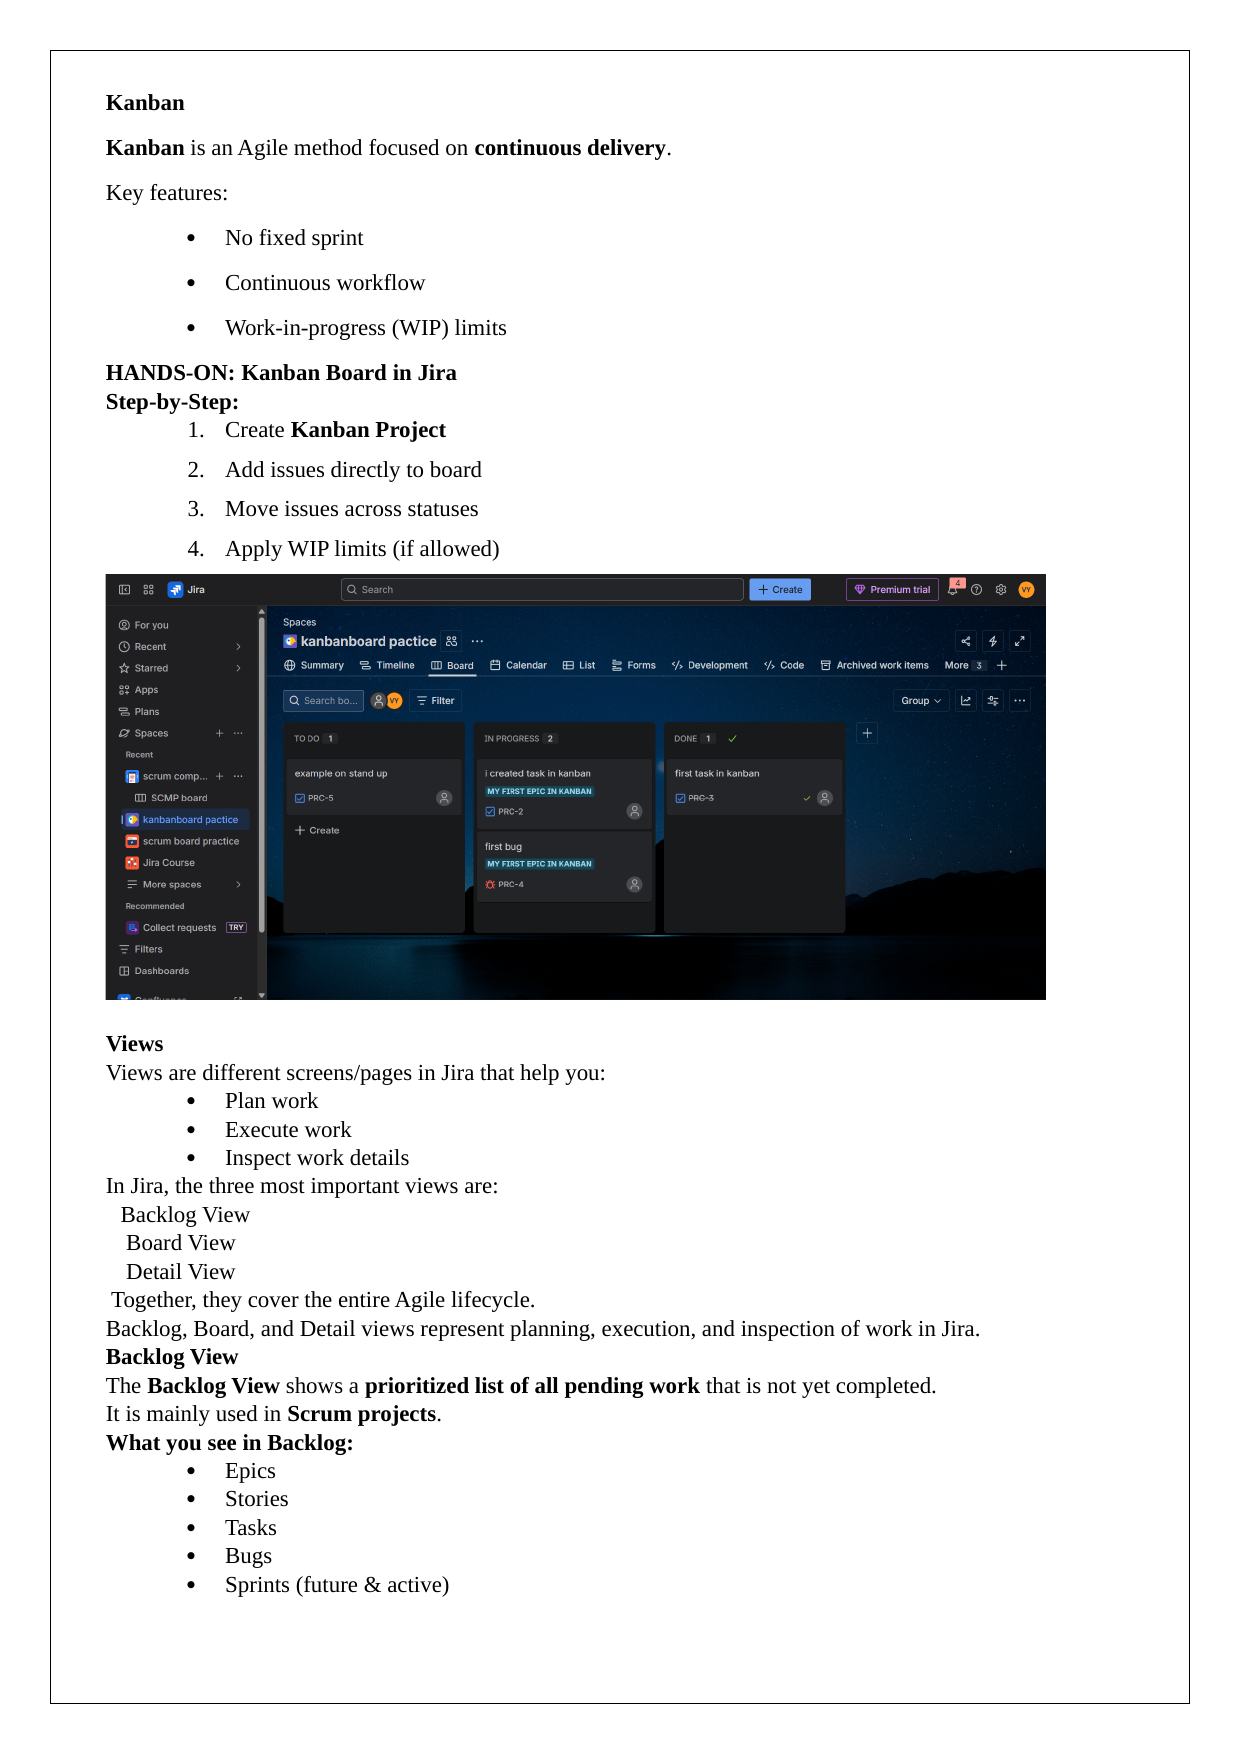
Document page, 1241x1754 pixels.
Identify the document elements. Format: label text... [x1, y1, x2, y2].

list Backlog, Board, and Detail views represent planning, execution, and inspection of work in Jira. [76, 1315, 1090, 1341]
list Continuous workflow [187, 269, 1090, 295]
list The Backlog View shows a prioritized list of all pending work that is not yet completed. [76, 1372, 1090, 1398]
picture [105, 574, 1046, 1000]
list Bugs [187, 1542, 1090, 1569]
list Views [76, 1030, 1090, 1057]
list Apply WIP limits (if allowed) [187, 534, 1090, 561]
list What you see in Backlog: [76, 1428, 1090, 1455]
list Step-by-Step: [76, 388, 1090, 414]
list It is mainly used in Scrum projects. [76, 1400, 1090, 1426]
list Epics [187, 1457, 1090, 1483]
list Views are different screens/pages in Jira that help you: [76, 1059, 1090, 1085]
list Execute work [187, 1116, 1090, 1142]
list Work-in-progress (WIP) limits [187, 314, 1090, 341]
list Sprints (future & active) [187, 1571, 1090, 1597]
list HANDS-ON: Kanban Board in Jira [76, 359, 1090, 386]
list Together, they cover the entire Agile lifecycle. [76, 1286, 1090, 1313]
list Stories [187, 1485, 1090, 1512]
list Create Kanban Project [187, 416, 1090, 442]
list Plan work [187, 1087, 1090, 1114]
list Tasks [187, 1514, 1090, 1540]
text Key features: [106, 179, 1090, 205]
list In Jira, the three most important views are: Backlog View Board View Detail View [106, 1173, 1090, 1284]
list No fixed sprint [187, 224, 1090, 250]
text Kanban is an Agile method focused on continuous delivery. [106, 134, 1090, 160]
list Move issues across statuses [187, 495, 1090, 521]
list Backlog View [76, 1343, 1090, 1369]
text Kanban [106, 89, 1090, 115]
list Inspect work details [187, 1144, 1090, 1171]
list Add issues directly to board [187, 456, 1090, 482]
